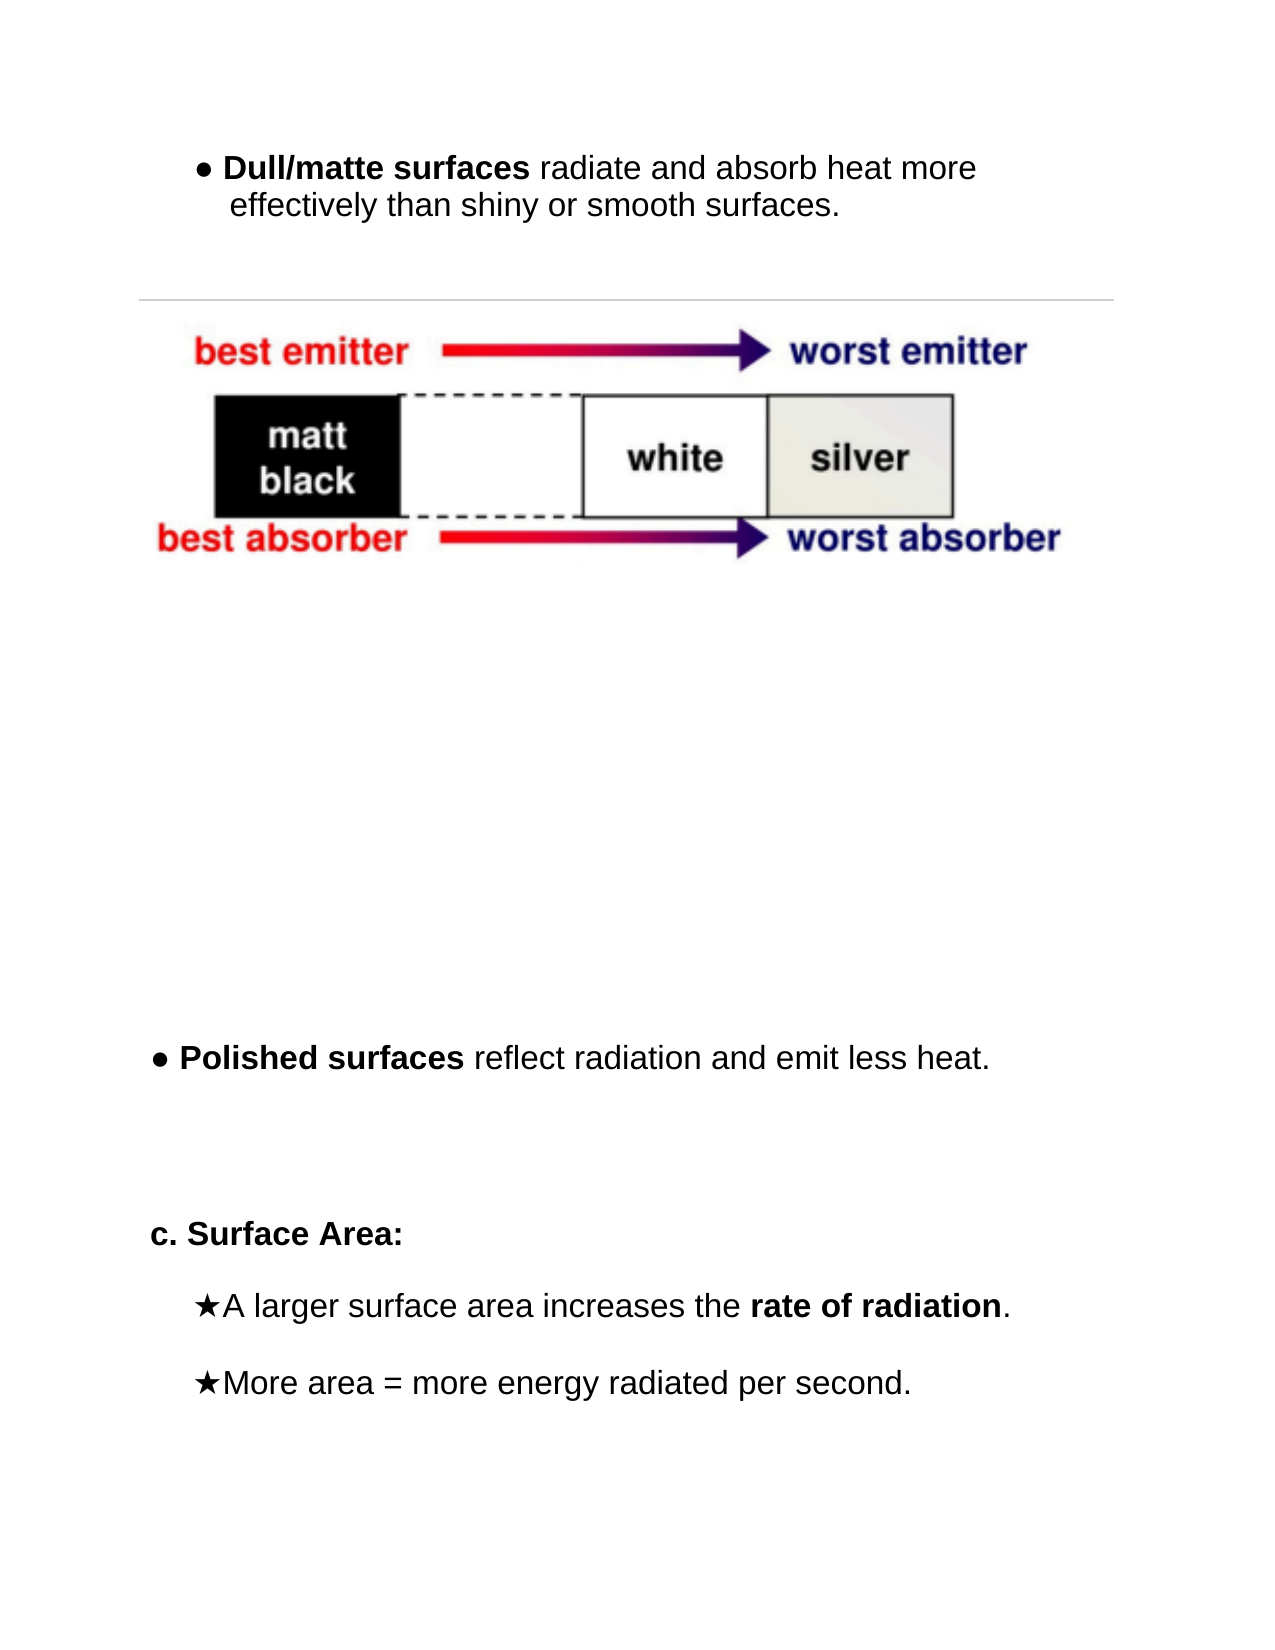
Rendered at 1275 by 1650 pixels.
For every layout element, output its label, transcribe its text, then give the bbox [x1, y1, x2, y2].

text ● Polished surfaces reflect radiation and emit less heat. [150, 1038, 1125, 1076]
text c. Surface Area: [150, 1213, 1125, 1252]
text ● Dull/matte surfaces radiate and absorb heat more effectively than shiny or smooth surfaces. [193, 150, 1125, 223]
text ★A larger surface area increases the rate of radiation. [192, 1282, 1125, 1327]
text ★More area = more energy radiated per second. [192, 1359, 1134, 1404]
picture [139, 272, 1114, 564]
